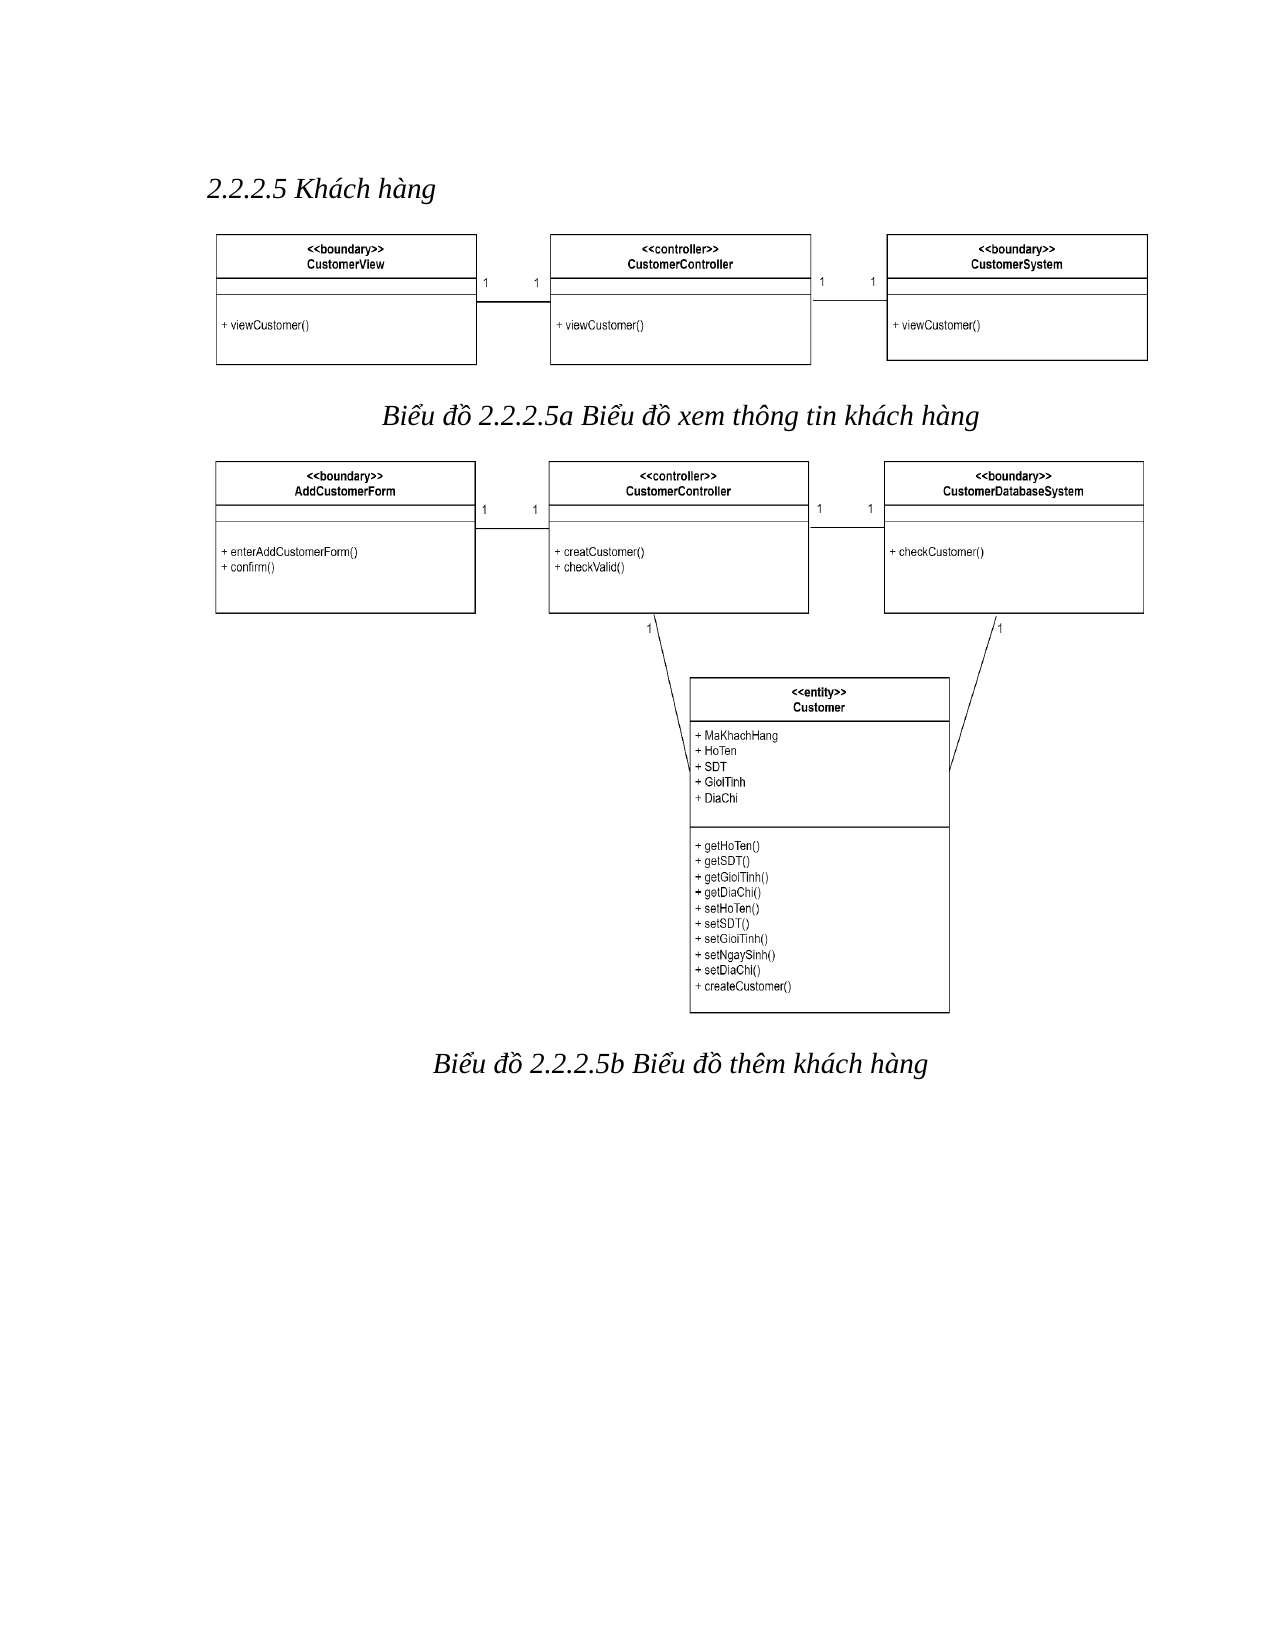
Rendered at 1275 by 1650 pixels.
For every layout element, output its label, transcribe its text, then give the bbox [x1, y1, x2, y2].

text Biểu đồ 2.2.2.5a Biểu đồ xem thông tin khách hàng [207, 398, 1157, 432]
picture [206, 223, 1157, 379]
text Biểu đồ 2.2.2.5b Biểu đồ thêm khách hàng [207, 1046, 1157, 1079]
text 2.2.2.5 Khách hàng [207, 171, 1157, 204]
picture [206, 451, 1153, 1027]
